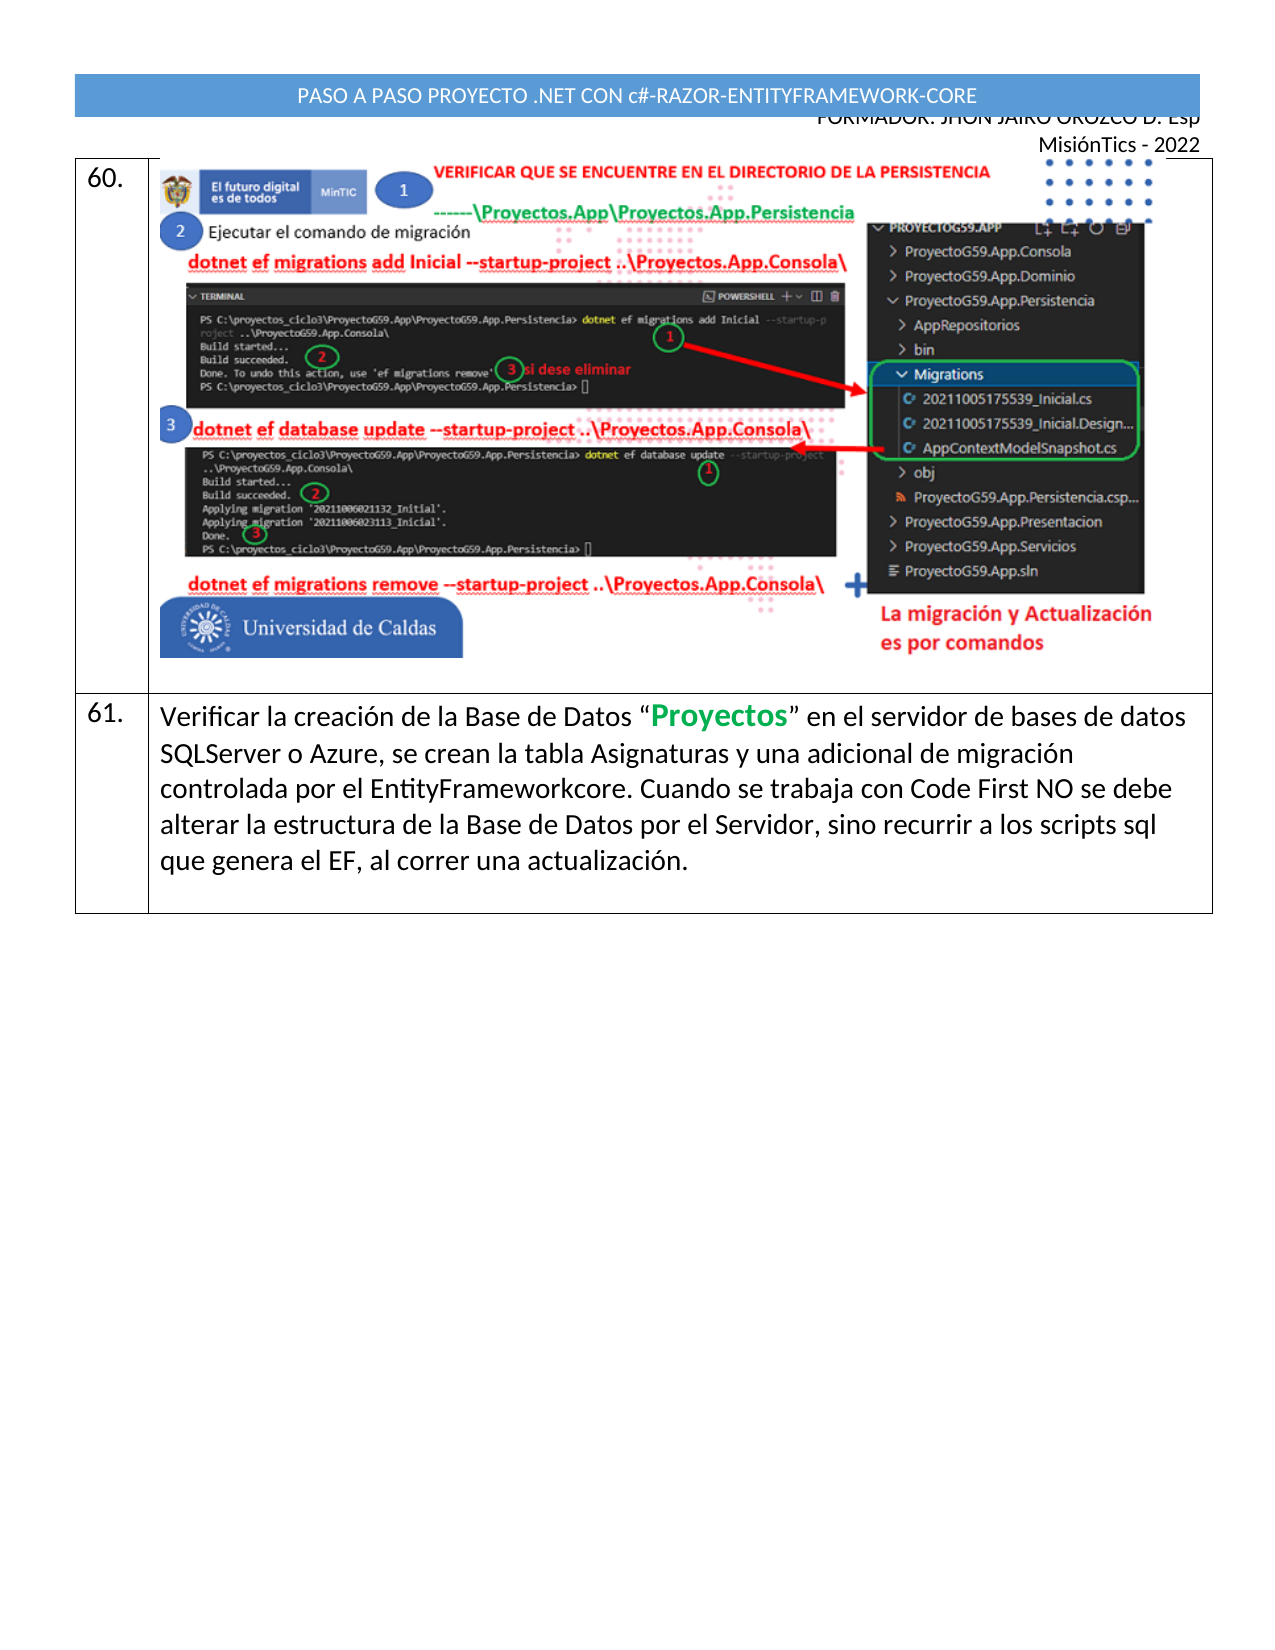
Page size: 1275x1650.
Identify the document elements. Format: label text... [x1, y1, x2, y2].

table_cell [149, 159, 1212, 693]
table_cell [76, 159, 148, 693]
table_cell Verificar la creación de la Base de Datos “Proyectos” en el servidor de bases de datos SQLServer o Azure, se crean la tabla Asignaturas y una adicional de migración controlada por el EntityFrameworkcore. Cuando se trabaja con Code First NO se debe alterar la estructura de la Base de Datos por el Servidor, sino recurrir a los scripts sql que genera el EF, al correr una actualización. [149, 694, 1212, 913]
picture [160, 158, 1167, 658]
table_cell [76, 694, 148, 913]
